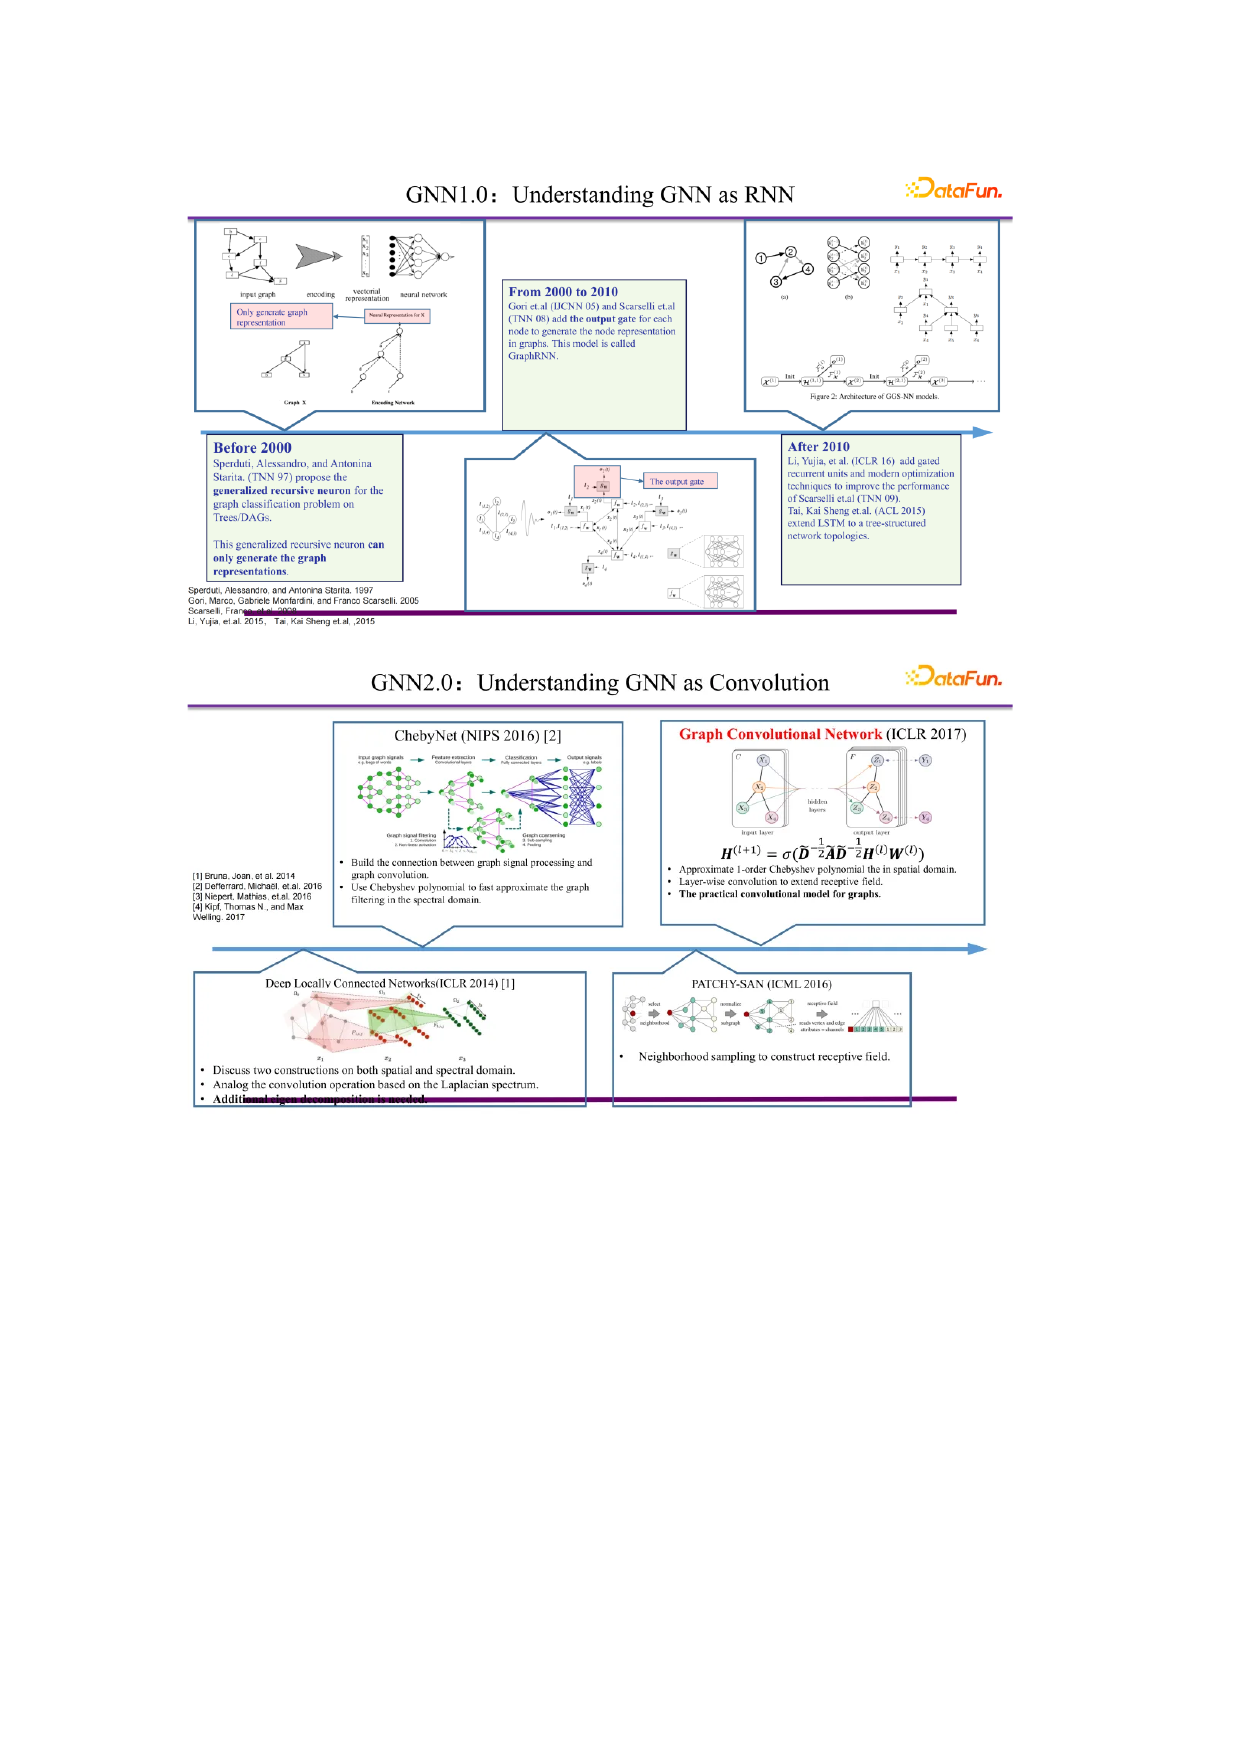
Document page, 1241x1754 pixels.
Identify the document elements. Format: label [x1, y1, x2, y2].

picture [187, 162, 1013, 627]
picture [187, 649, 1013, 1114]
